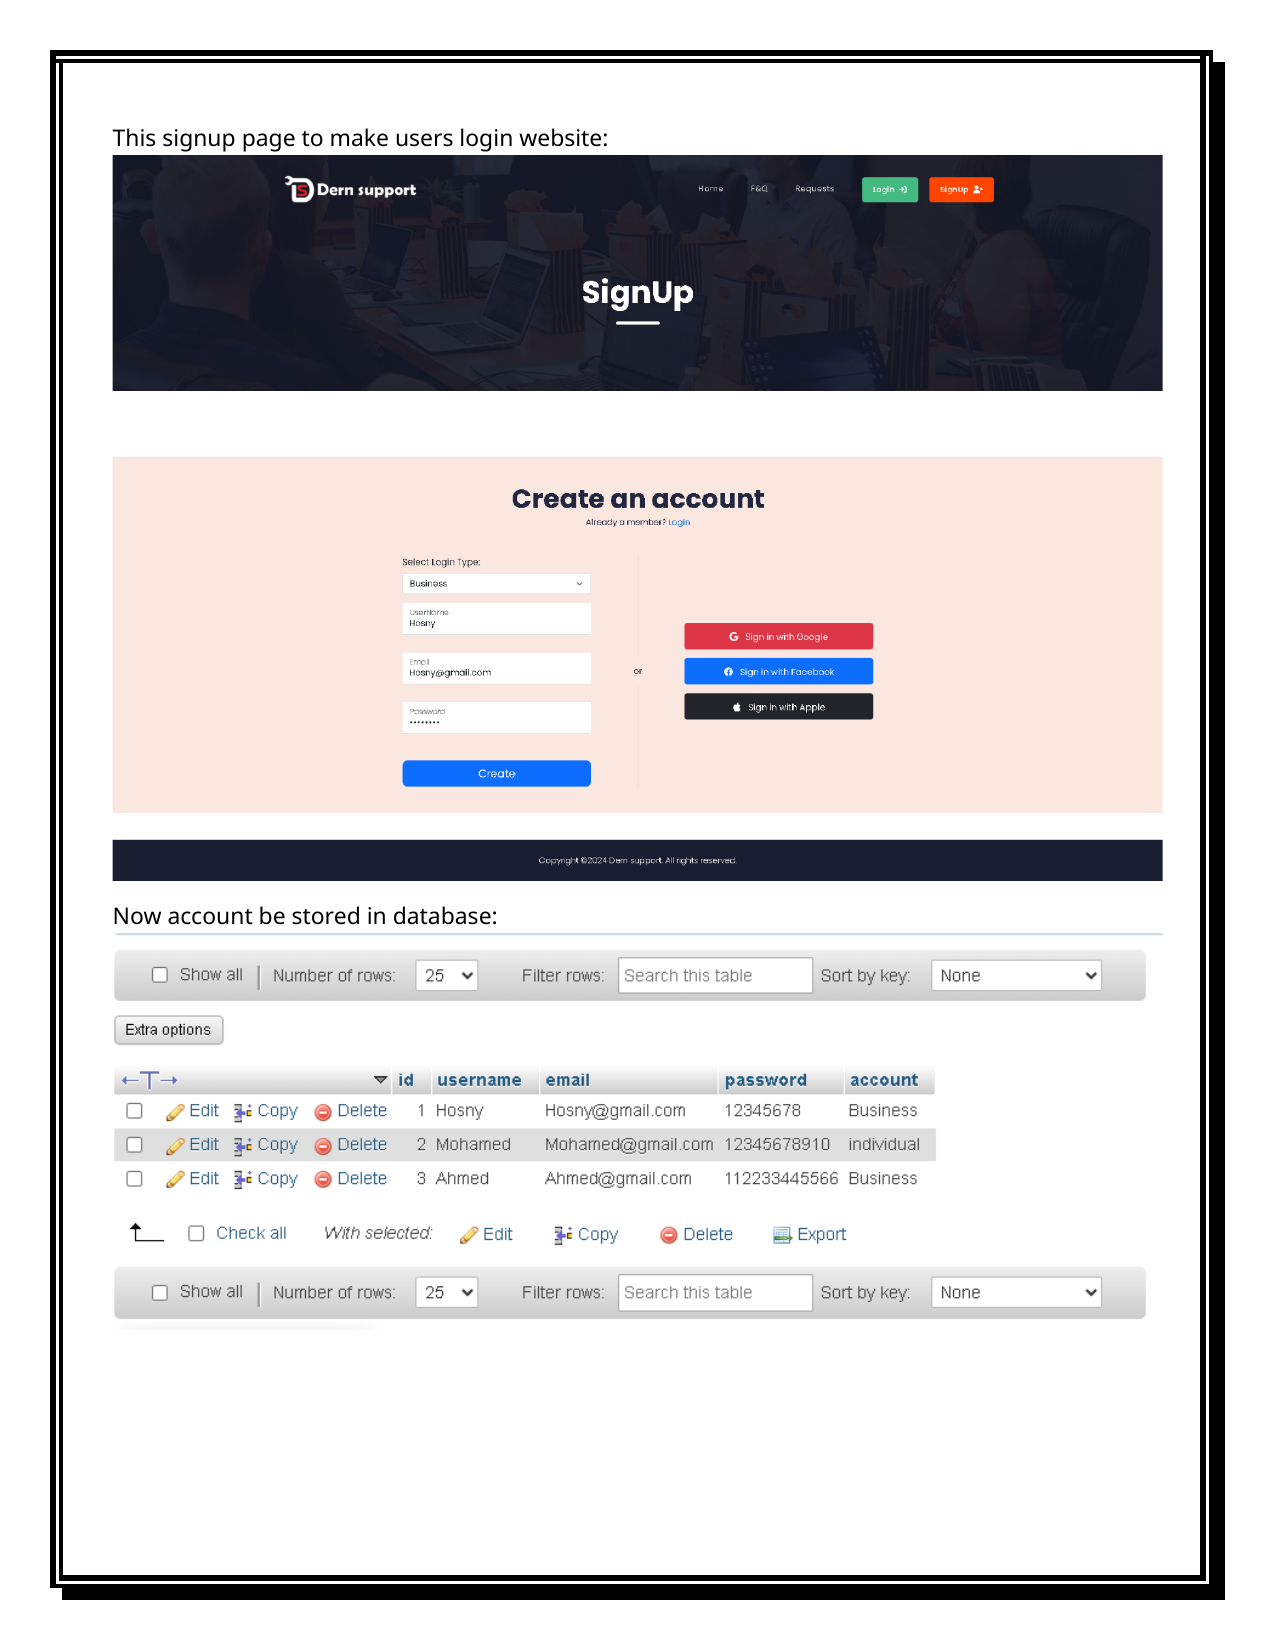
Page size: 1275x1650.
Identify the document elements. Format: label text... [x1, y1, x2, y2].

picture [112, 155, 1163, 881]
text Now account be stored in database: [112, 900, 1150, 933]
text This signup page to make users login website: [112, 122, 1150, 155]
picture [112, 933, 1163, 1330]
